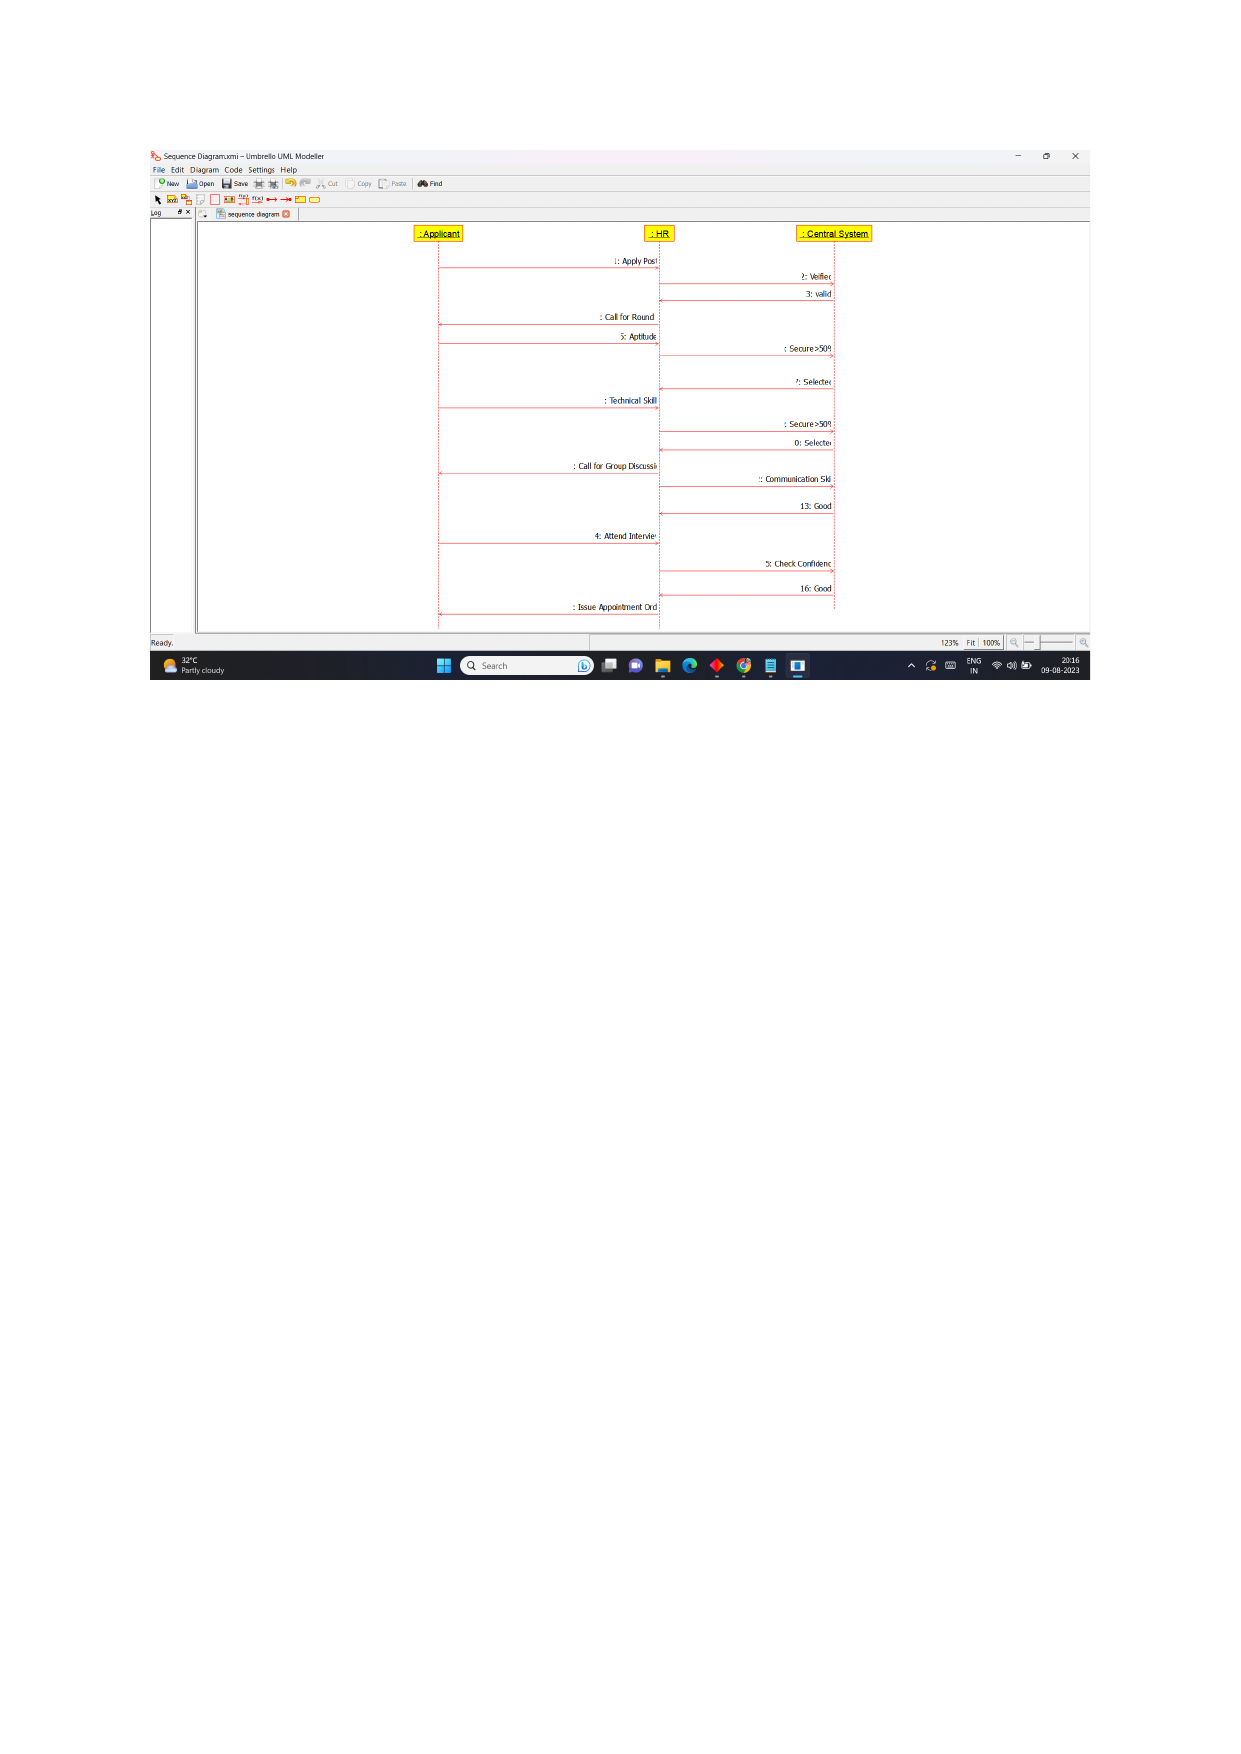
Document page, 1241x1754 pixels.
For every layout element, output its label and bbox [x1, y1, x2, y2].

picture [150, 150, 1091, 680]
